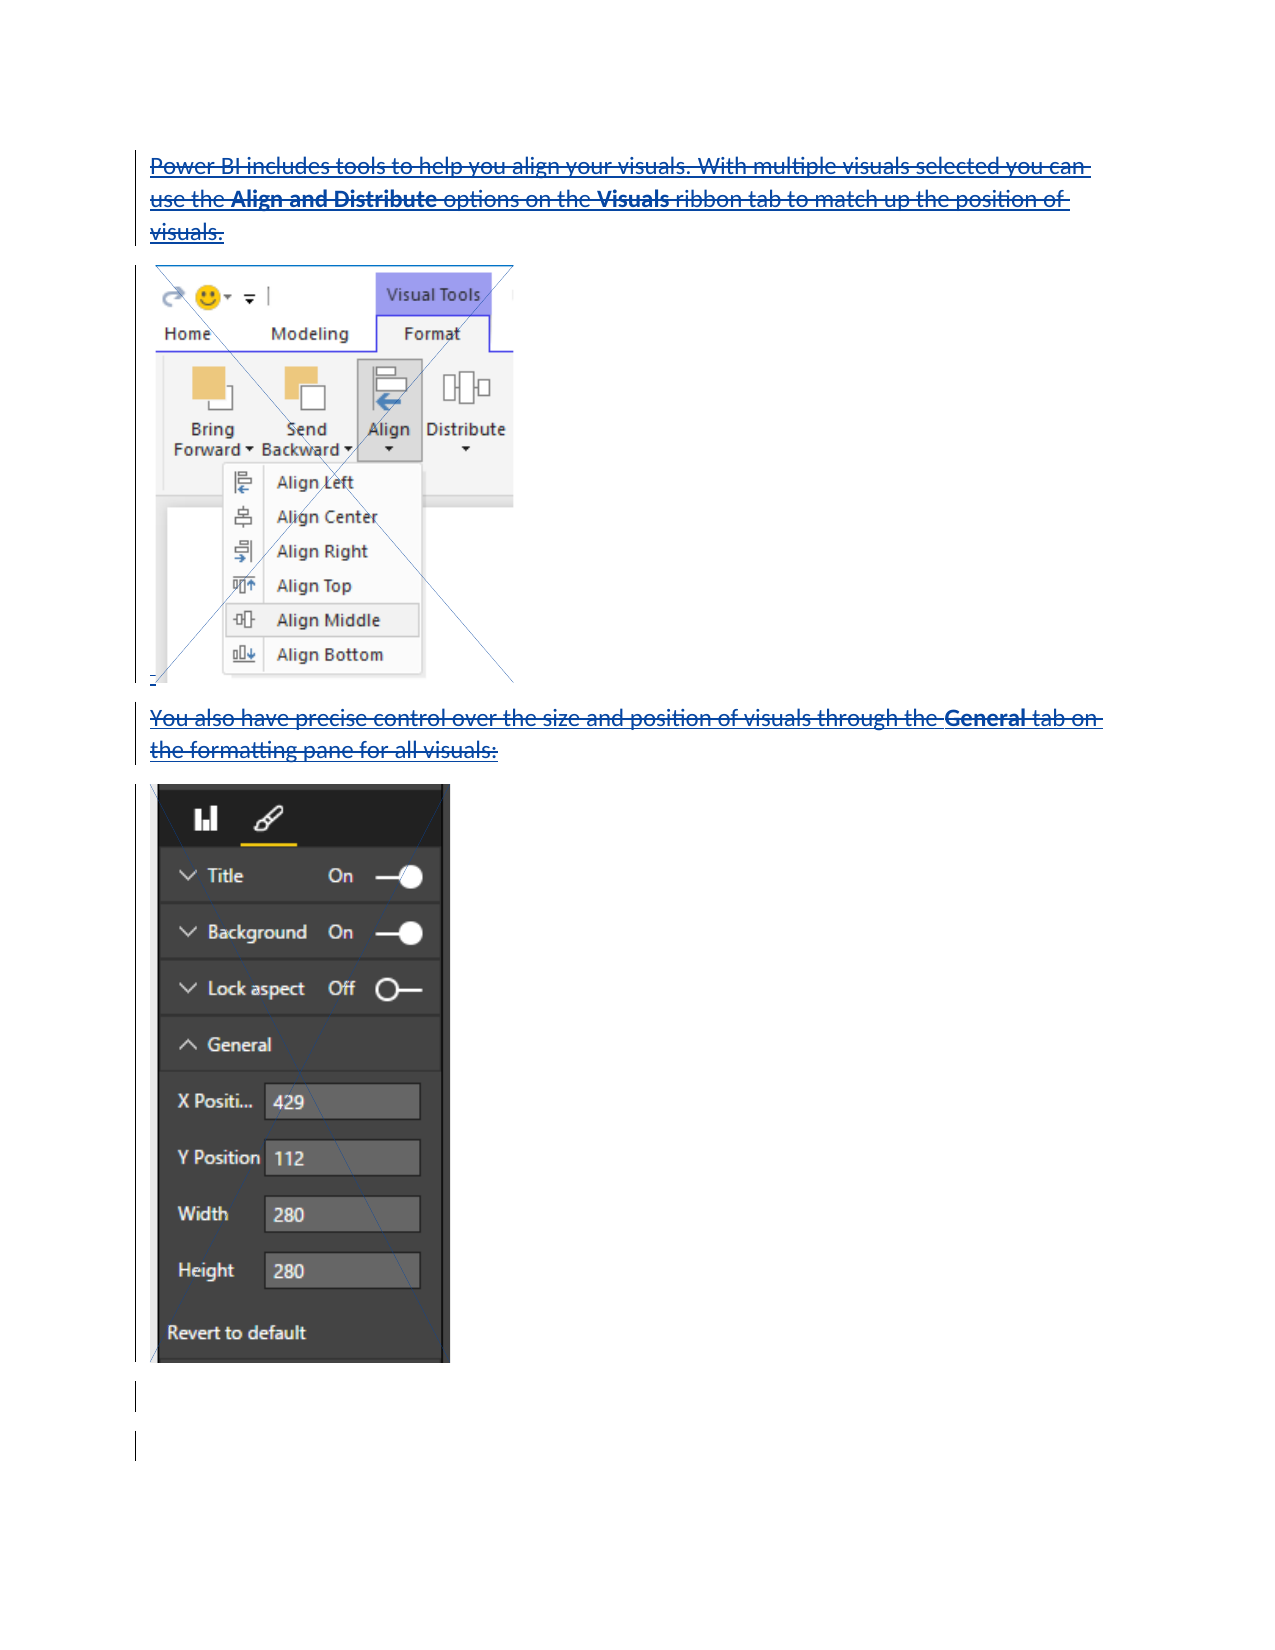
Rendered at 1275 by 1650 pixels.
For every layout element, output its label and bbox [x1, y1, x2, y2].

picture [157, 265, 512, 473]
picture [151, 784, 449, 1071]
picture [150, 787, 299, 1360]
picture [151, 1076, 449, 1363]
picture [157, 475, 512, 683]
picture [155, 267, 333, 681]
picture [336, 266, 514, 681]
picture [301, 784, 451, 1363]
